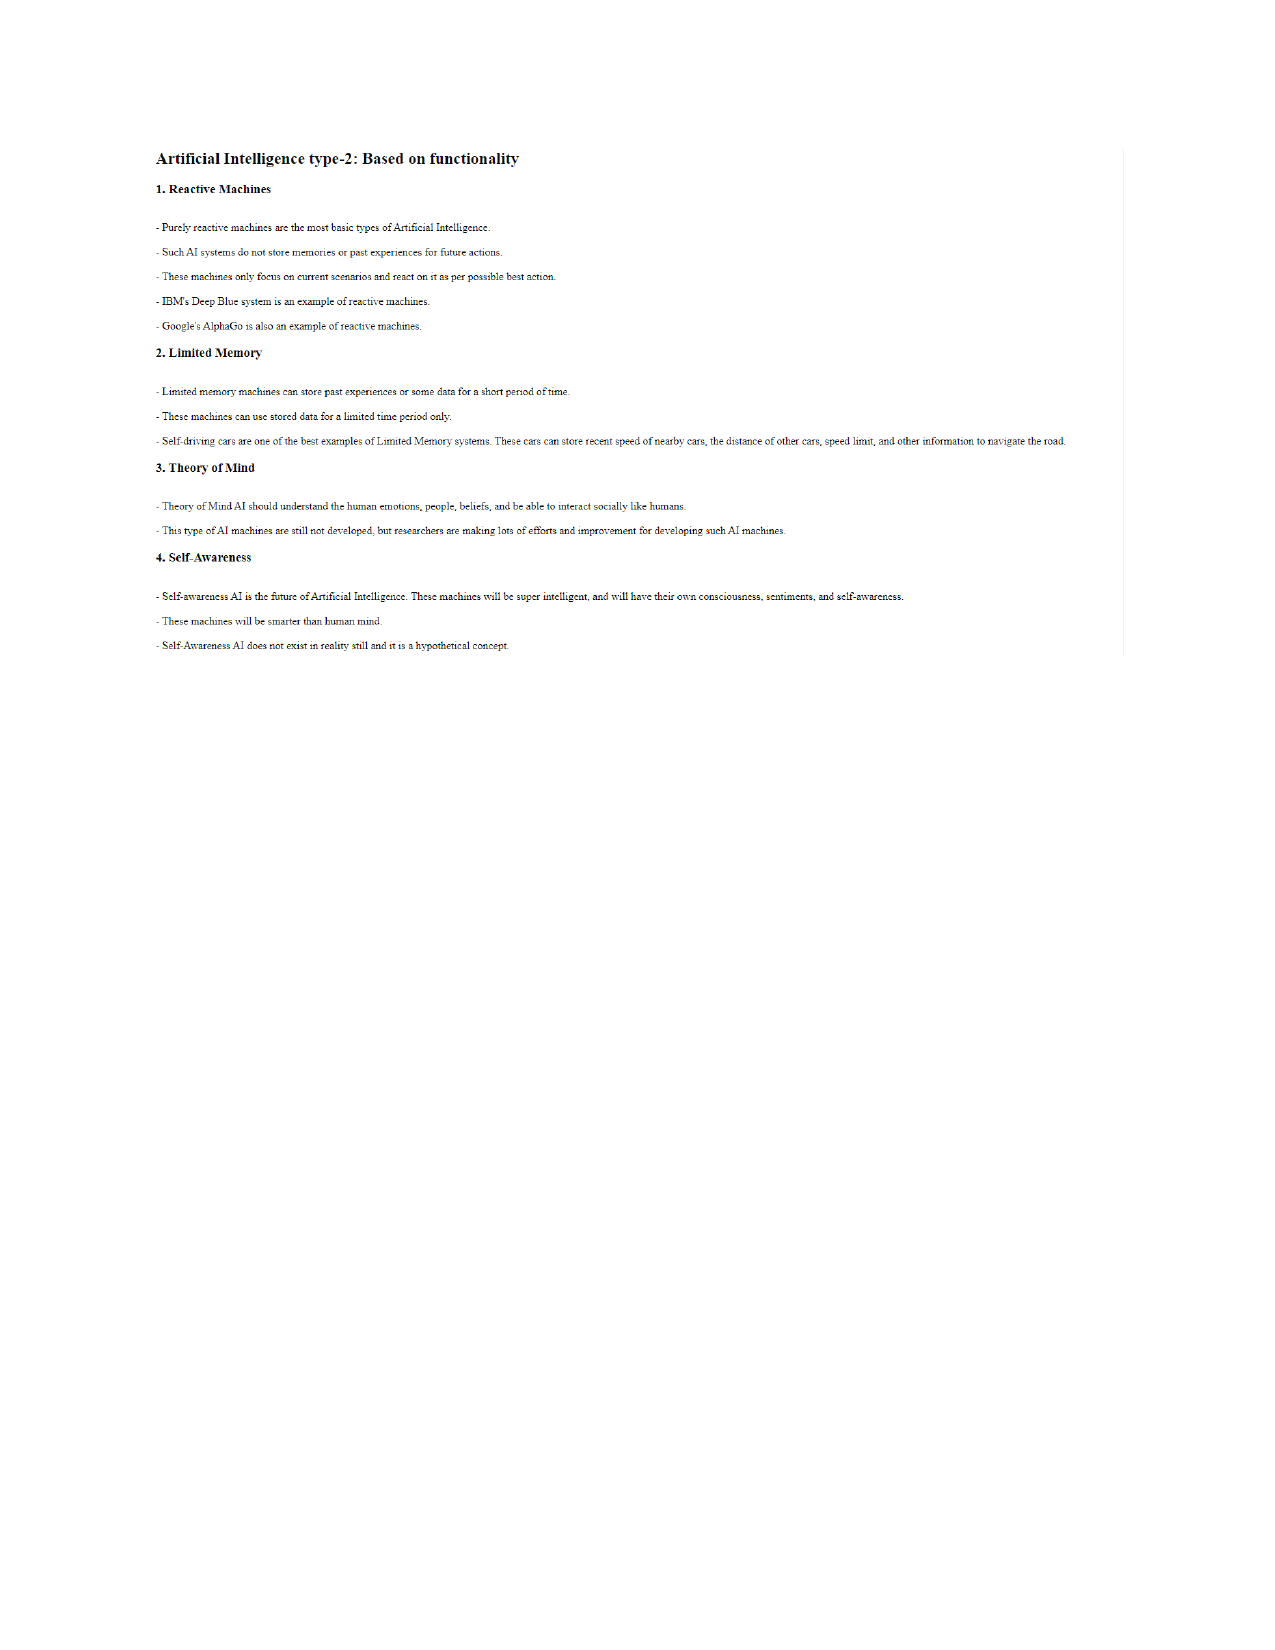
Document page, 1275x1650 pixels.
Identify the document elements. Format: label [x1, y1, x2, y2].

picture [150, 149, 1124, 657]
